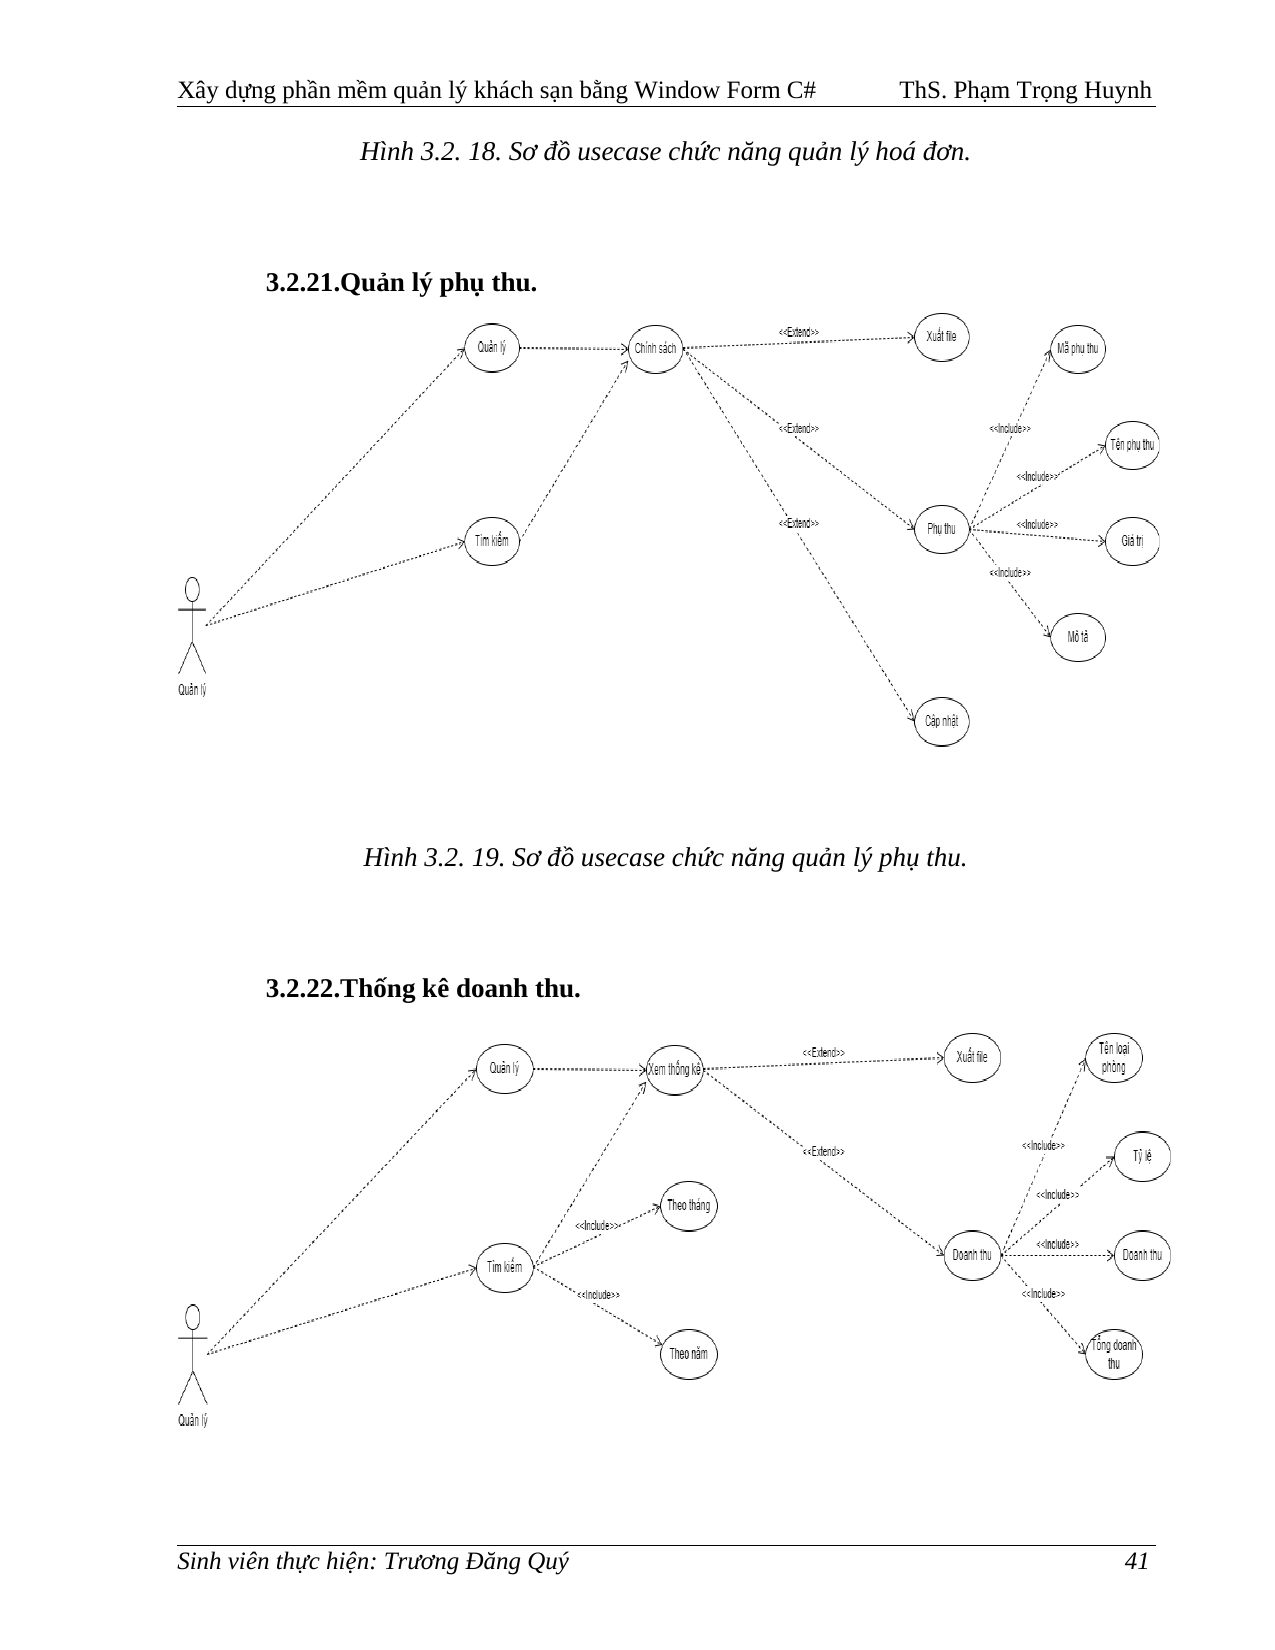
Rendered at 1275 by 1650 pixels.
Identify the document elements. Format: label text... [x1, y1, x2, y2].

picture [178, 313, 1160, 747]
text Hình 3.2. 19. Sơ đồ usecase chức năng quản lý phụ thu. [177, 841, 1156, 872]
picture [178, 1033, 1171, 1431]
subtitle 3.2.21.Quản lý phụ thu. [177, 266, 1156, 297]
subtitle 3.2.22.Thống kê doanh thu. [177, 972, 1156, 1003]
text Hình 3.2. 18. Sơ đồ usecase chức năng quản lý hoá đơn. [177, 135, 1156, 167]
